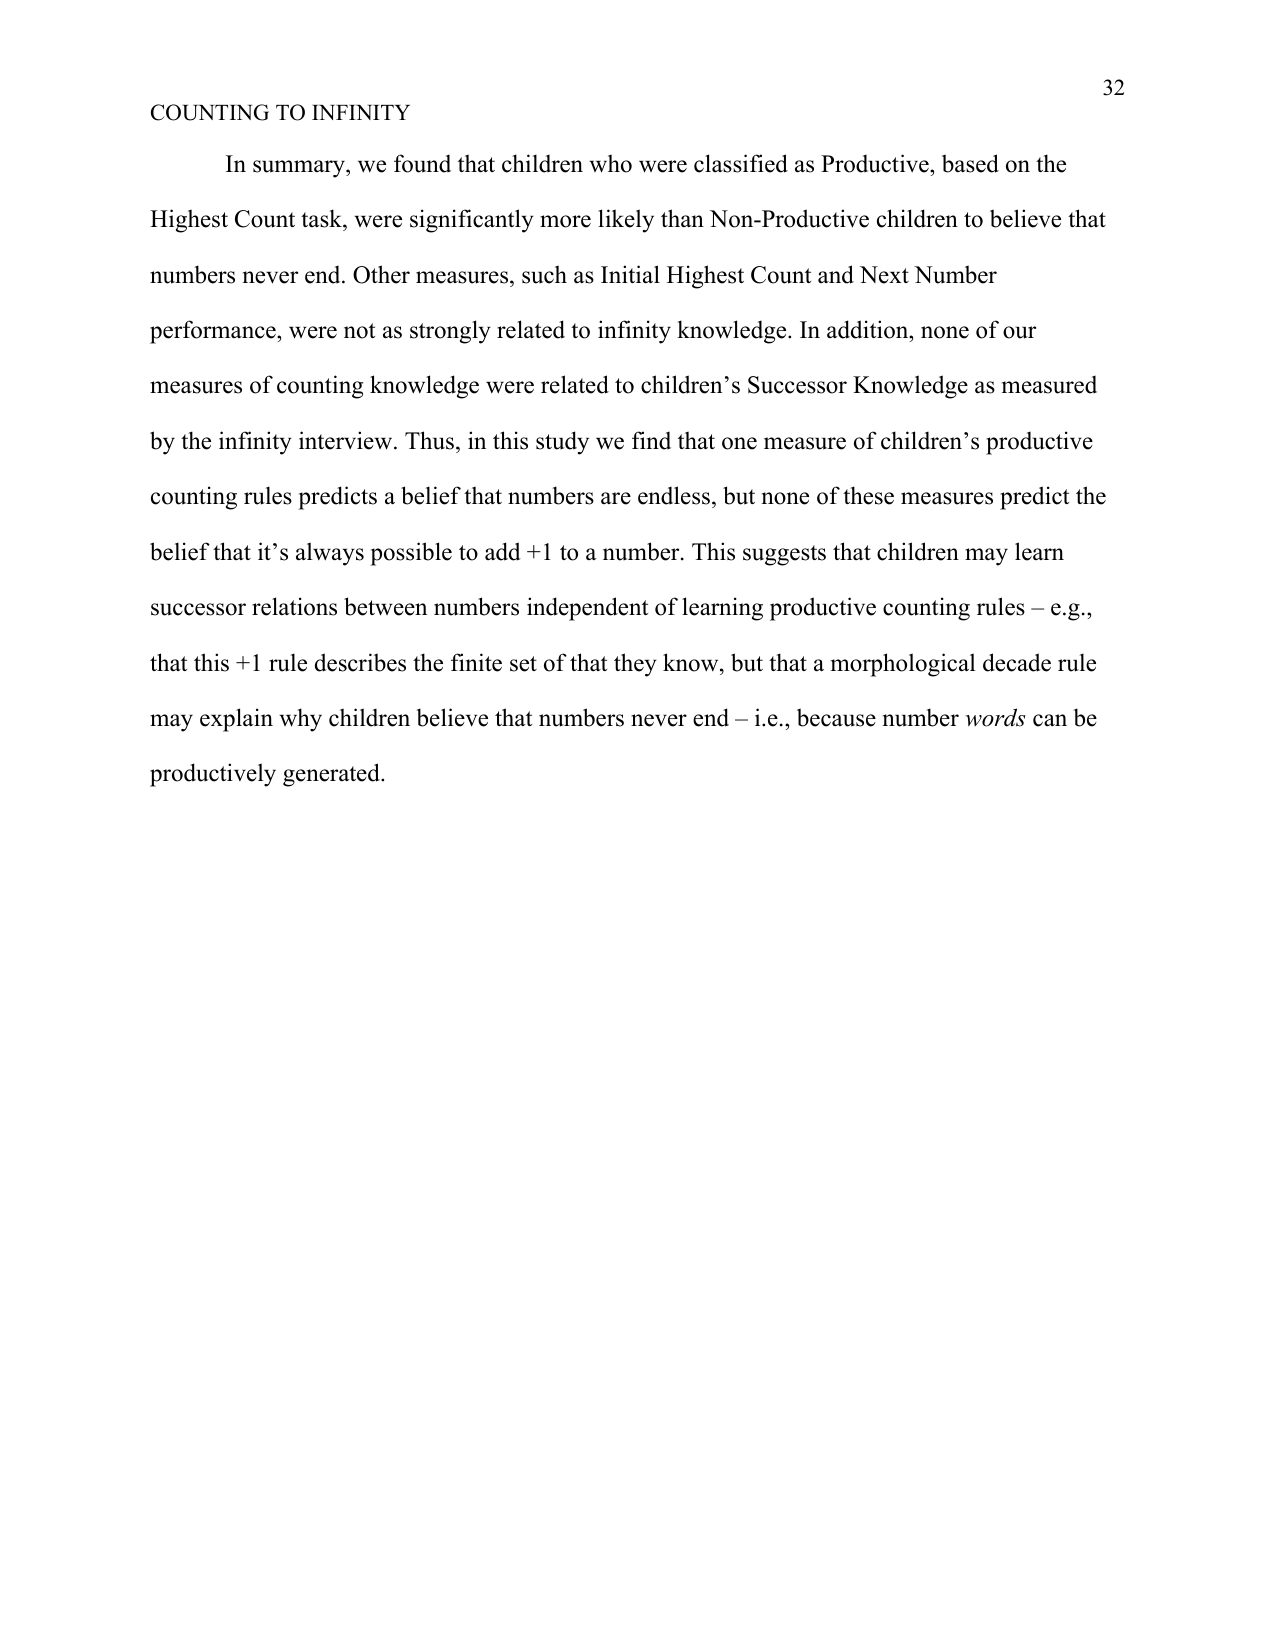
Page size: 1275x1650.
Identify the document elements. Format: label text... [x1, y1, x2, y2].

text In summary, we found that children who were classified as Productive, based on the Highest Count task, were significantly more likely than Non-Productive children to believe that numbers never end. Other measures, such as Initial Highest Count and Next Number performance, were not as strongly related to infinity knowledge. In addition, none of our measures of counting knowledge were related to children’s Successor Knowledge as measured by the infinity interview. Thus, in this study we find that one measure of children’s productive counting rules predicts a belief that numbers are endless, but none of these measures predict the belief that it’s always possible to add +1 to a number. This suggests that children may learn successor relations between numbers independent of learning productive counting rules – e.g., that this +1 rule describes the finite set of that they know, but that a morphological decade rule may explain why children believe that numbers never end – i.e., because number words can be productively generated. [150, 150, 1125, 787]
